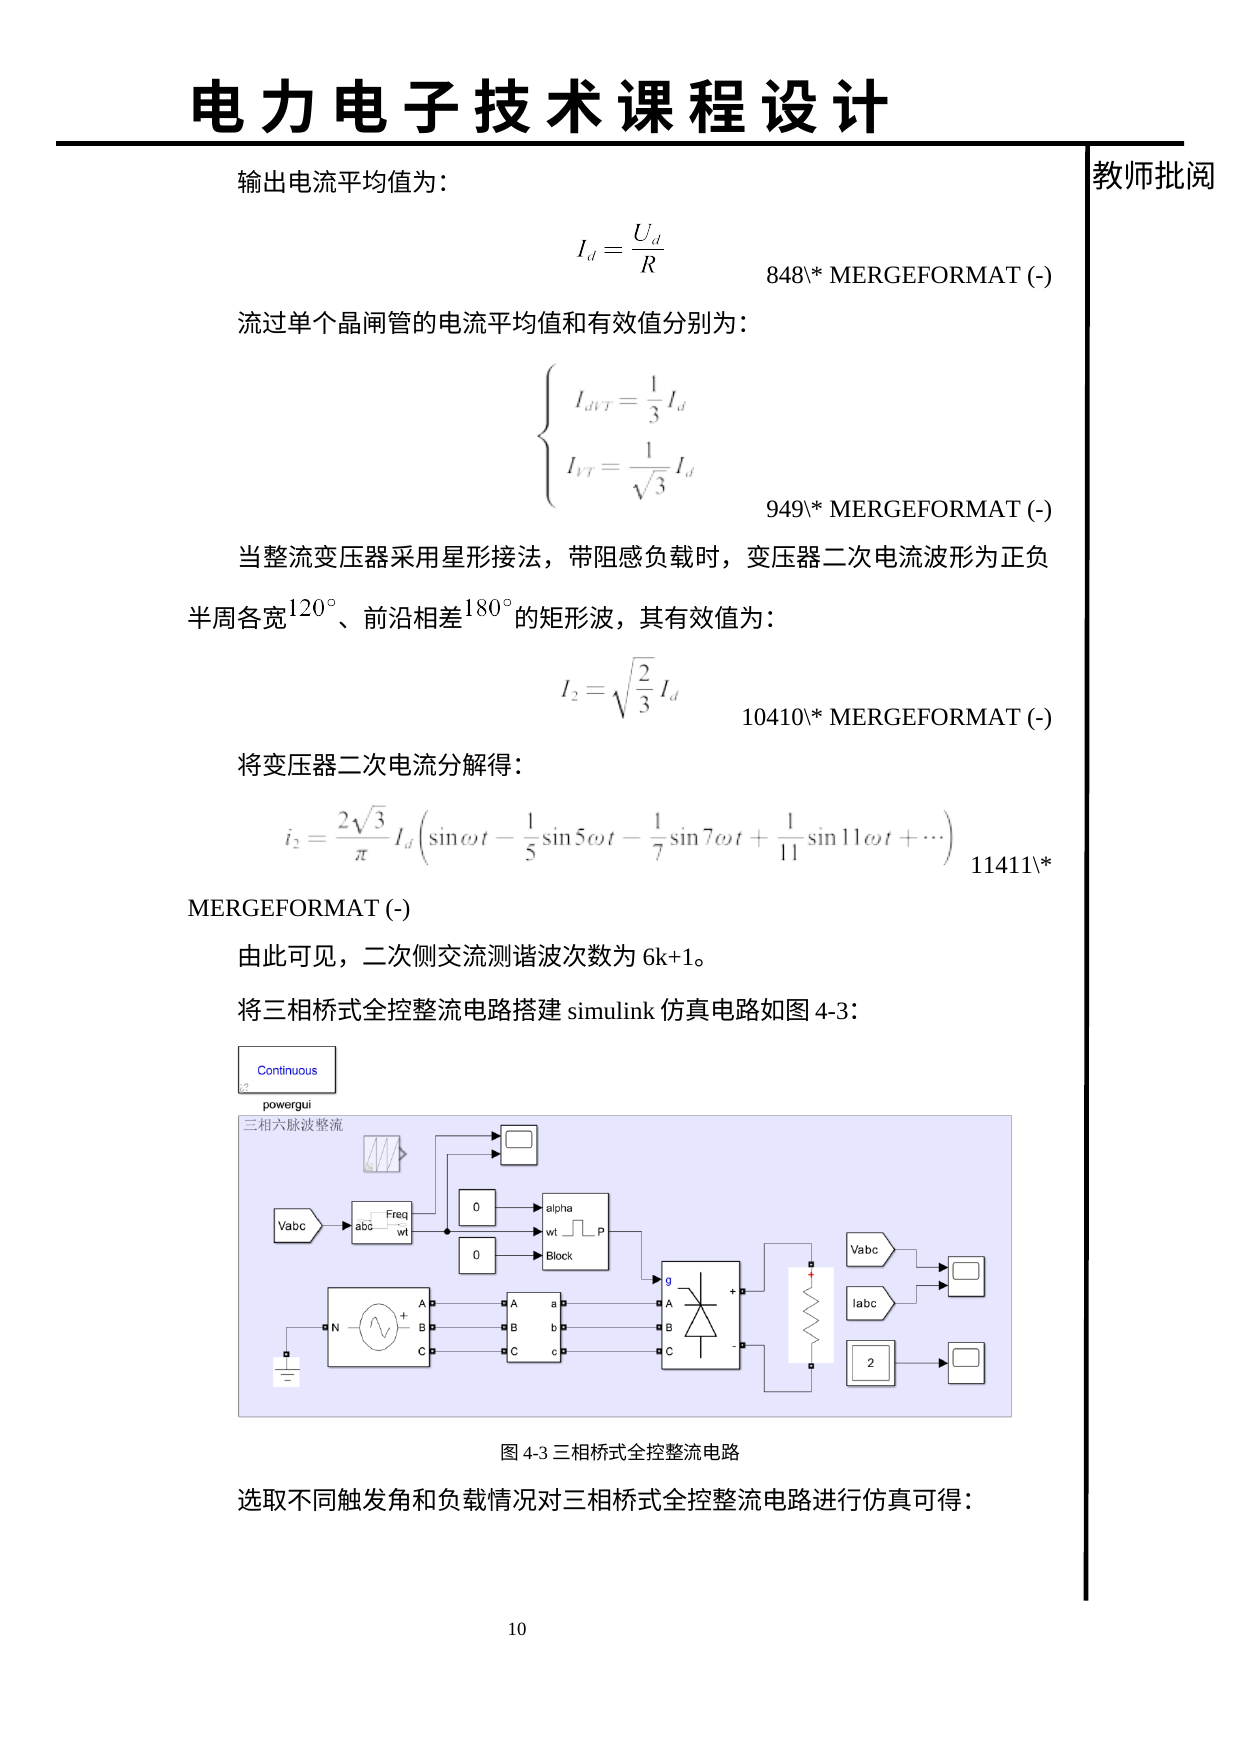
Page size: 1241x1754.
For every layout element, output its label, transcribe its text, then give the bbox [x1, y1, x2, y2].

text 由此可见，二次侧交流测谐波次数为6k+1。 [187, 936, 1053, 972]
text 选取不同触发角和负载情况对三相桥式全控整流电路进行仿真可得： [187, 1481, 1053, 1517]
text 将变压器二次电流分解得： [187, 746, 1053, 782]
text 当整流变压器采用星形接法，带阻感负载时，变压器二次电流波形为正负半周各宽、前沿相差的矩形波，其有效值为： [187, 537, 1053, 634]
text 输出电流平均值为： [187, 162, 1053, 198]
text 图4-3 三相桥式全控整流电路 [187, 1435, 1053, 1467]
picture [188, 1044, 1052, 1427]
text 流过单个晶闸管的电流平均值和有效值分别为： [187, 303, 1053, 340]
text 将三相桥式全控整流电路搭建simulink仿真电路如图4-3： [187, 990, 1053, 1027]
